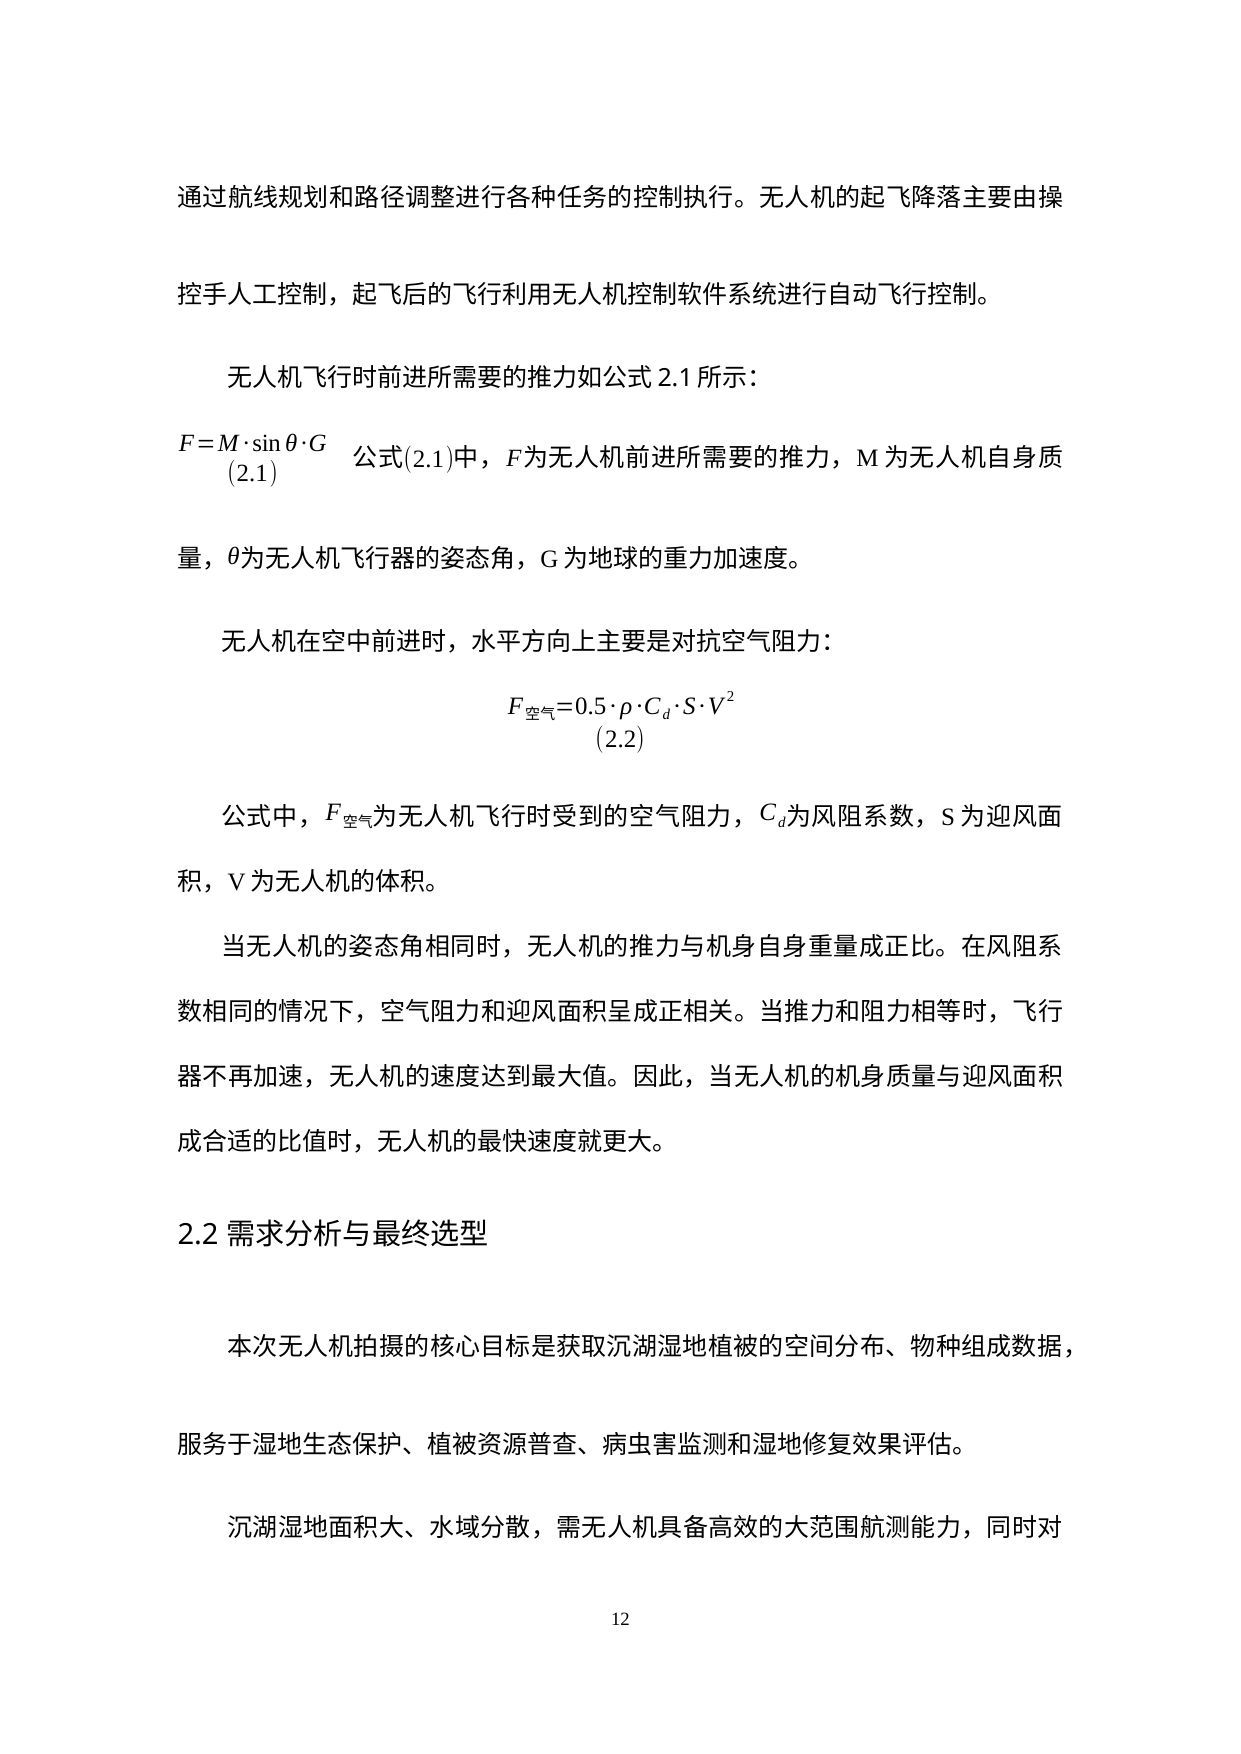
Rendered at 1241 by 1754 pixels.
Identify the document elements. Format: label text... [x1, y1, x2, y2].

text 公式中，为无人机前进所需要的推力，M为无人机自身质量，为无人机飞行器的姿态角，G为地球的重力加速度。 [177, 426, 1063, 589]
text 本次无人机拍摄的核心目标是获取沉湖湿地植被的空间分布、物种组成数据，服务于湿地生态保护、植被资源普查、病虫害监测和湿地修复效果评估。 [177, 1312, 1063, 1475]
subtitle 2.2 需求分析与最终选型 [177, 1199, 1063, 1264]
text 公式中，为无人机飞行时受到的空气阻力，为风阻系数，S为迎风面积，V为无人机的体积。 [177, 782, 1063, 912]
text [177, 163, 1063, 325]
text 无人机飞行时前进所需要的推力如公式2.1所示： [177, 343, 1063, 408]
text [177, 1493, 1063, 1558]
text 当无人机的姿态角相同时，无人机的推力与机身自身重量成正比。在风阻系数相同的情况下，空气阻力和迎风面积呈成正相关。当推力和阻力相等时，飞行器不再加速，无人机的速度达到最大值。因此，当无人机的机身质量与迎风面积成合适的比值时，无人机的最快速度就更大。 [177, 912, 1063, 1172]
text 无人机在空中前进时，水平方向上主要是对抗空气阻力： [177, 607, 1063, 672]
